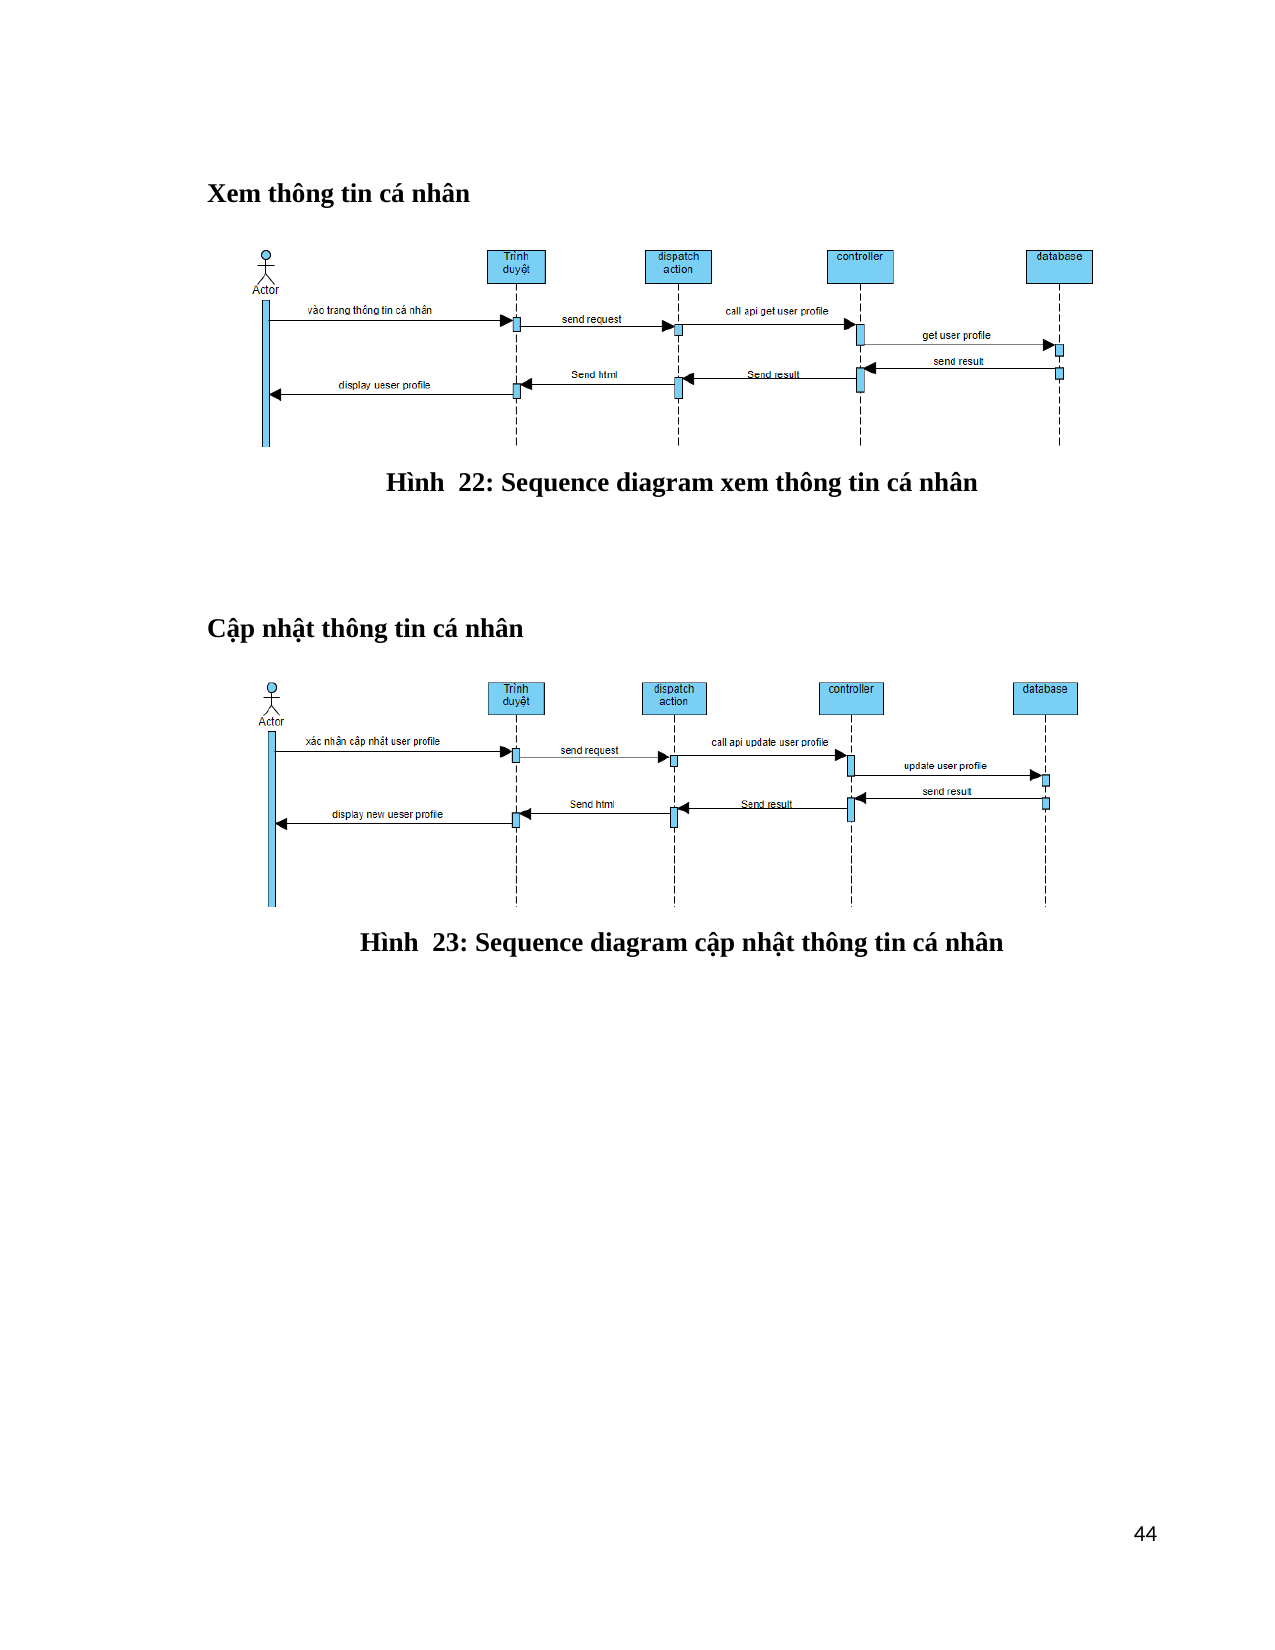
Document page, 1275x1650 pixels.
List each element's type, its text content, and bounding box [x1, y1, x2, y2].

picture [206, 661, 1157, 907]
picture [206, 227, 1157, 447]
text Cập nhật thông tin cá nhân [207, 612, 1157, 643]
text Xem thông tin cá nhân [207, 177, 1157, 208]
text Hình 23: Sequence diagram cập nhật thông tin cá nhân [207, 926, 1157, 957]
text Hình 22: Sequence diagram xem thông tin cá nhân [207, 466, 1157, 497]
